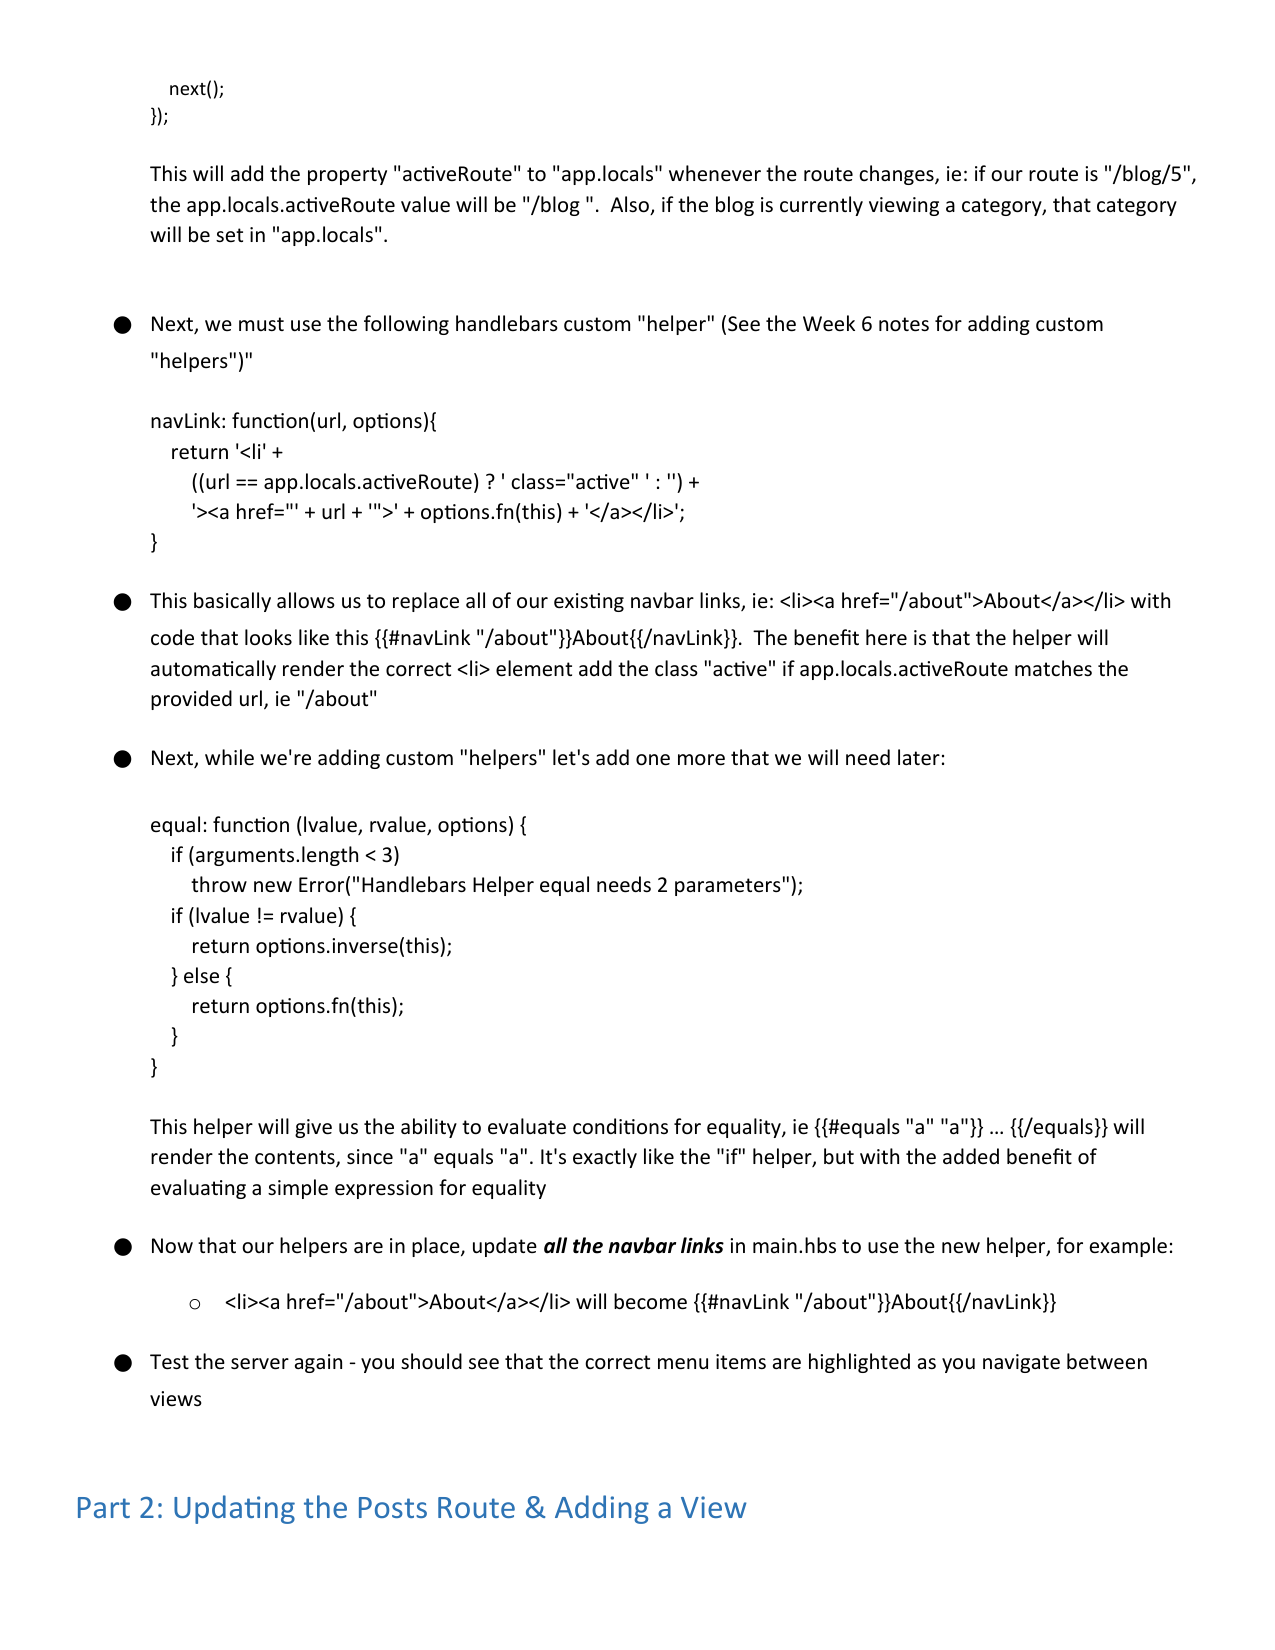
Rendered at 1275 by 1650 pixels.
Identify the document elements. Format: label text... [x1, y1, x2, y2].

text throw new Error("Handlebars Helper equal needs 2 parameters"); [150, 871, 1200, 899]
text return options.inverse(this); [150, 931, 1200, 959]
list Test the server again - you should see that the correct menu items are highlighted as you navigate between views [113, 1335, 1200, 1412]
text } [150, 528, 1200, 556]
list Next, while we're adding custom "helpers" let's add one more that we will need later: equal: function (lvalue, rvalue, options) { [112, 731, 1200, 839]
list Now that our helpers are in place, update all the navbar links in main.hbs to use the new helper, for example: [113, 1220, 1200, 1267]
text } [150, 1052, 1200, 1080]
text return options.fn(this); [150, 992, 1200, 1020]
text ((url == app.locals.activeRoute) ? ' class="active" ' : '') + [150, 467, 1200, 496]
text return '<li' + [150, 437, 1200, 465]
subtitle Part 2: Updating the Posts Route & Adding a View [75, 1486, 1200, 1527]
text }); [150, 102, 1200, 128]
text if (arguments.length < 3) [150, 841, 1200, 869]
text } [150, 1022, 1200, 1050]
text This will add the property "activeRoute" to "app.locals" whenever the route changes, ie: if our route is "/blog/5", the app.locals.activeRoute value will be "/blog ". Also, if the blog is currently viewing a category, that category will be set in "app.locals". [150, 160, 1200, 279]
list Next, we must use the following handlebars custom "helper" (See the Week 6 notes for adding custom "helpers")" navLink: function(url, options){ [112, 297, 1200, 435]
list <li><a href="/about">About</a></li> will become {{#navLink "/about"}}About{{/navLink}} [188, 1287, 1200, 1316]
text } else { [150, 962, 1200, 990]
text This helper will give us the ability to evaluate conditions for equality, ie {{#equals "a" "a"}} … {{/equals}} will render the contents, since "a" equals "a". It's exactly like the "if" helper, but with the added benefit of evaluating a simple expression for equality [150, 1113, 1200, 1201]
text '><a href="' + url + '">' + options.fn(this) + '</a></li>'; [150, 498, 1200, 526]
text next(); [150, 75, 1200, 100]
text if (lvalue != rvalue) { [150, 901, 1200, 929]
list This basically allows us to replace all of our existing navbar links, ie: <li><a href="/about">About</a></li> with code that looks like this {{#navLink "/about"}}About{{/navLink}}. The benefit here is that the helper will automatically render the correct <li> element add the class "active" if app.locals.activeRoute matches the provided url, ie "/about" [112, 575, 1200, 712]
